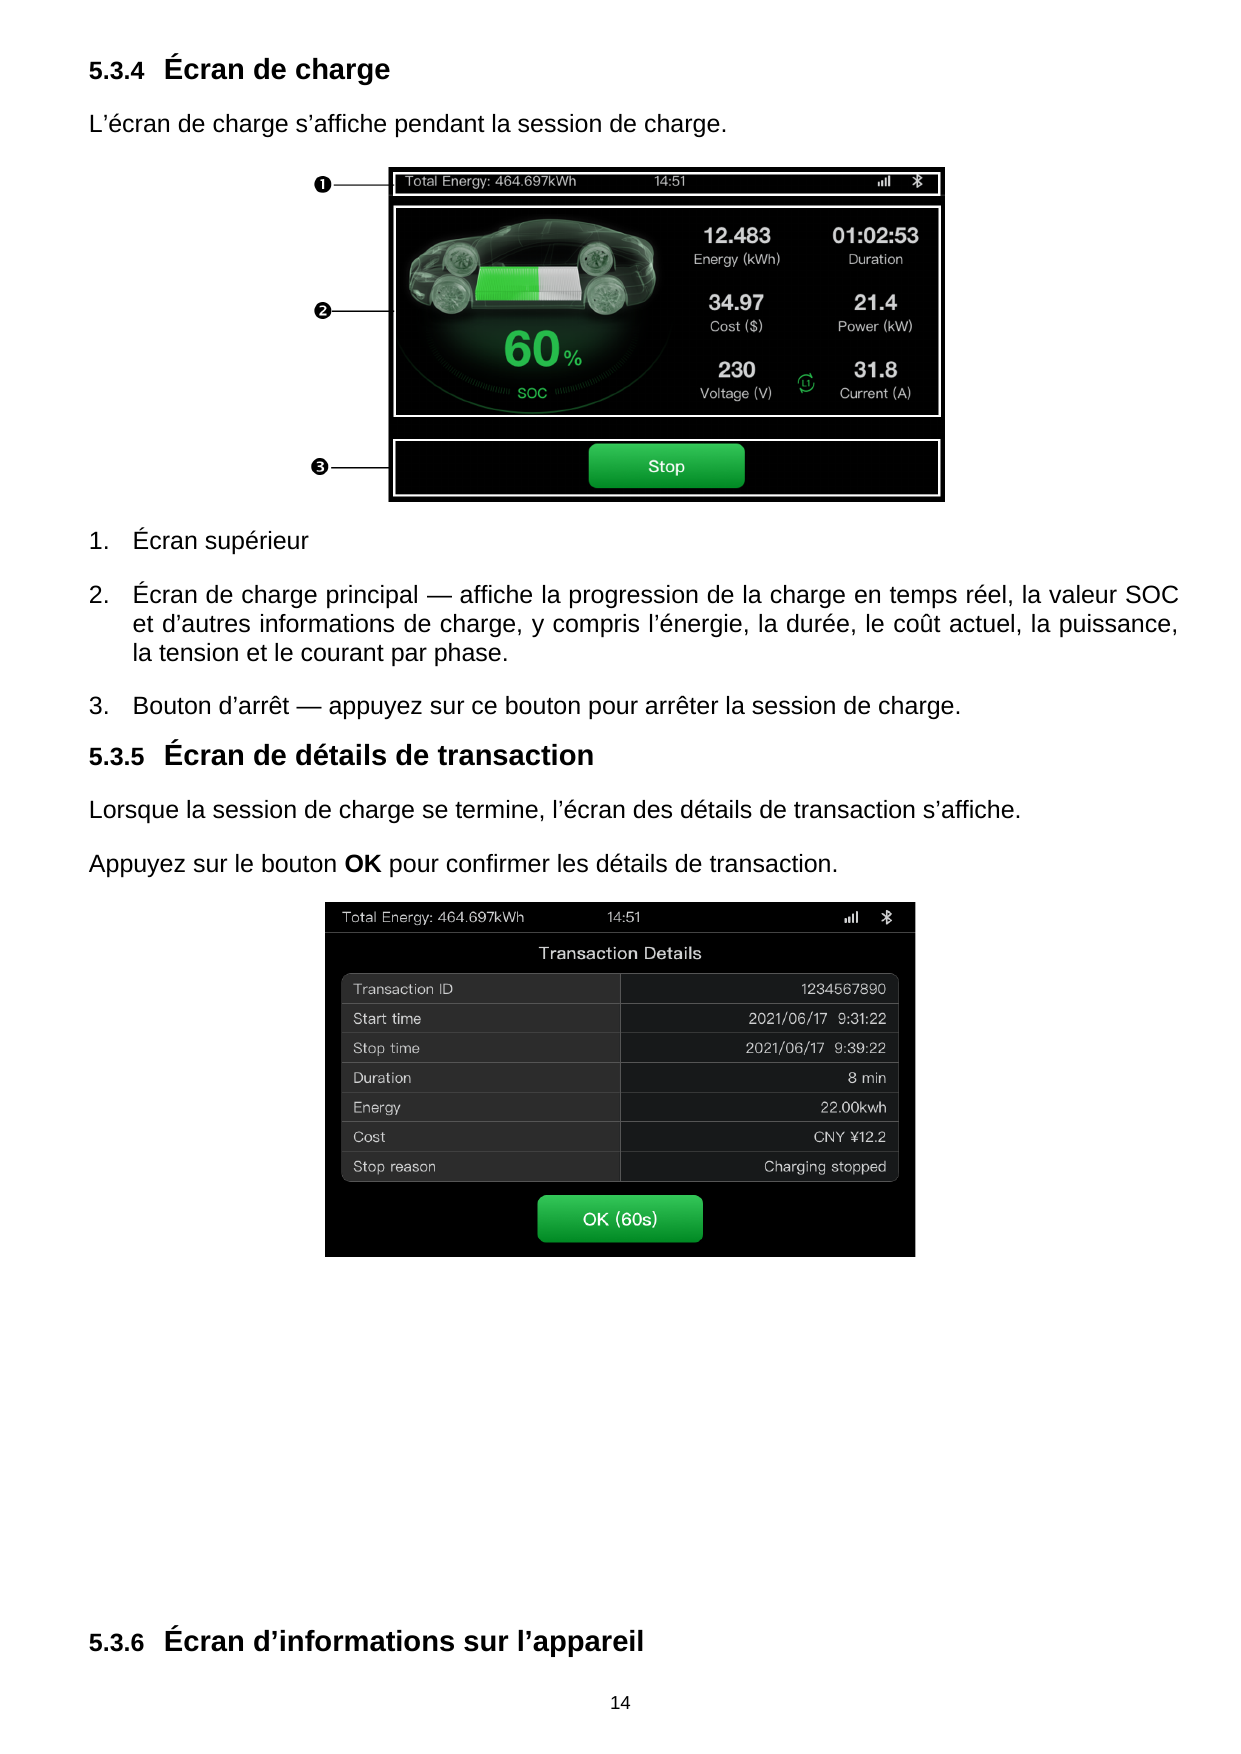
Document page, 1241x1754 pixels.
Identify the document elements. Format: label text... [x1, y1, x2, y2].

text Écran de détails de transaction [89, 745, 1181, 770]
list Écran de charge principal — affiche la progression de la charge en temps réel, la valeur SOC et d’autres informations de charge, y compris l’énergie, la durée, le coût actuel, la puissance, la tension et le courant par phase. [89, 580, 1181, 666]
text Lorsque la session de charge se termine, l’écran des détails de transaction s’affiche. [89, 795, 1181, 824]
picture [325, 902, 916, 1257]
list Bouton d’arrêt — appuyez sur ce bouton pour arrêter la session de charge. [89, 691, 1181, 720]
text Écran de charge [89, 59, 1181, 84]
picture [295, 162, 945, 502]
text L’écran de charge s’affiche pendant la session de charge. [89, 109, 1181, 138]
text Écran d’informations sur l’appareil [89, 1632, 1181, 1657]
text Appuyez sur le bouton OK pour confirmer les détails de transaction. [89, 849, 1181, 878]
list Écran supérieur [89, 526, 1181, 555]
